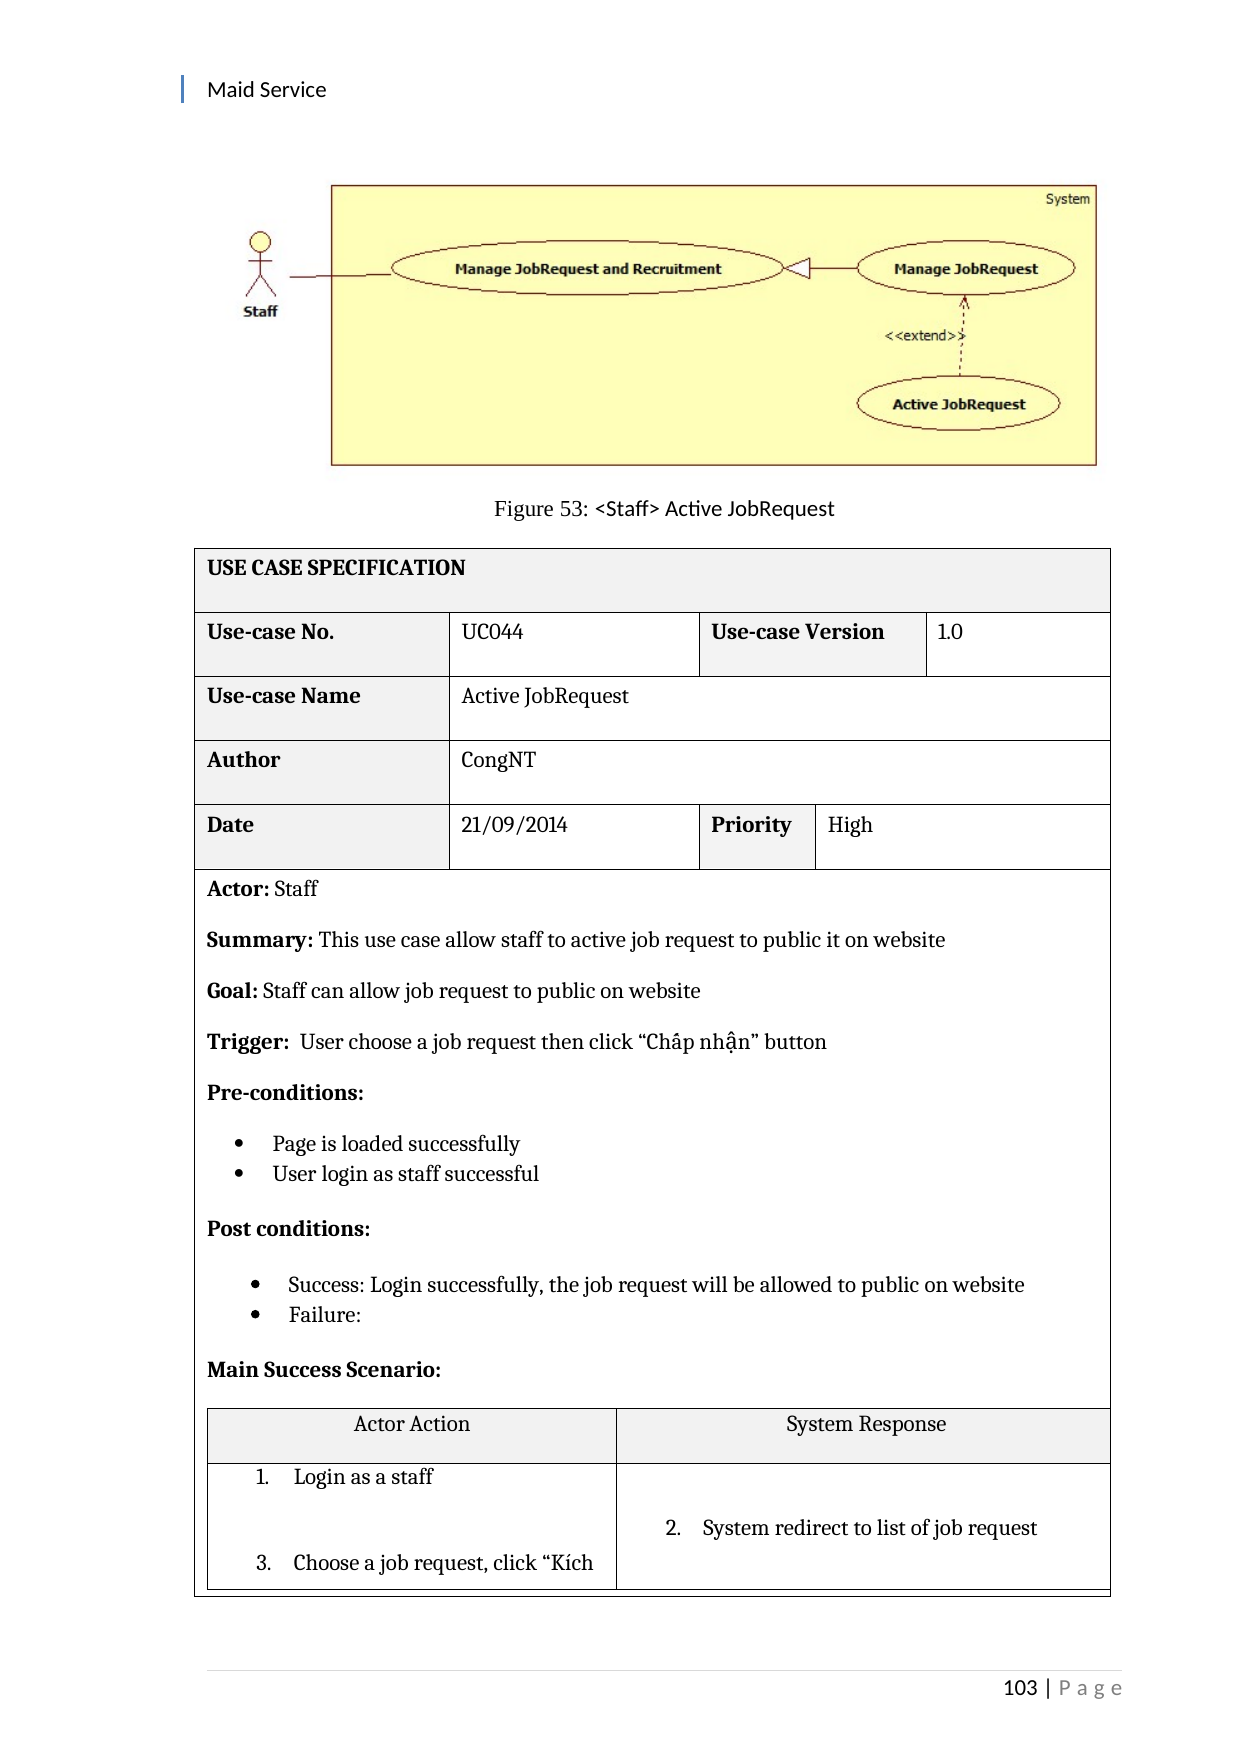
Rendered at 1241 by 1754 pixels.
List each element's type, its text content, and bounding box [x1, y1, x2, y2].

picture [206, 160, 1122, 491]
text Figure 53: <Staff> Active JobRequest [207, 491, 1122, 523]
table_cell Author [195, 741, 449, 804]
table_cell Priority [700, 805, 815, 868]
table_cell 1.0 [927, 613, 1110, 676]
table_cell Active JobRequest [450, 677, 1110, 740]
table_cell CongNT [450, 741, 1110, 804]
table_cell High [816, 805, 1110, 868]
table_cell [195, 870, 1110, 1596]
table_header USE CASE SPECIFICATION [195, 549, 1110, 612]
table_cell UC044 [450, 613, 699, 676]
table_cell Use-case Name [195, 677, 449, 740]
table_cell Date [195, 805, 449, 868]
table_cell Use-case Version [700, 613, 926, 676]
table_cell Use-case No. [195, 613, 449, 676]
table_cell 21/09/2014 [450, 805, 699, 868]
